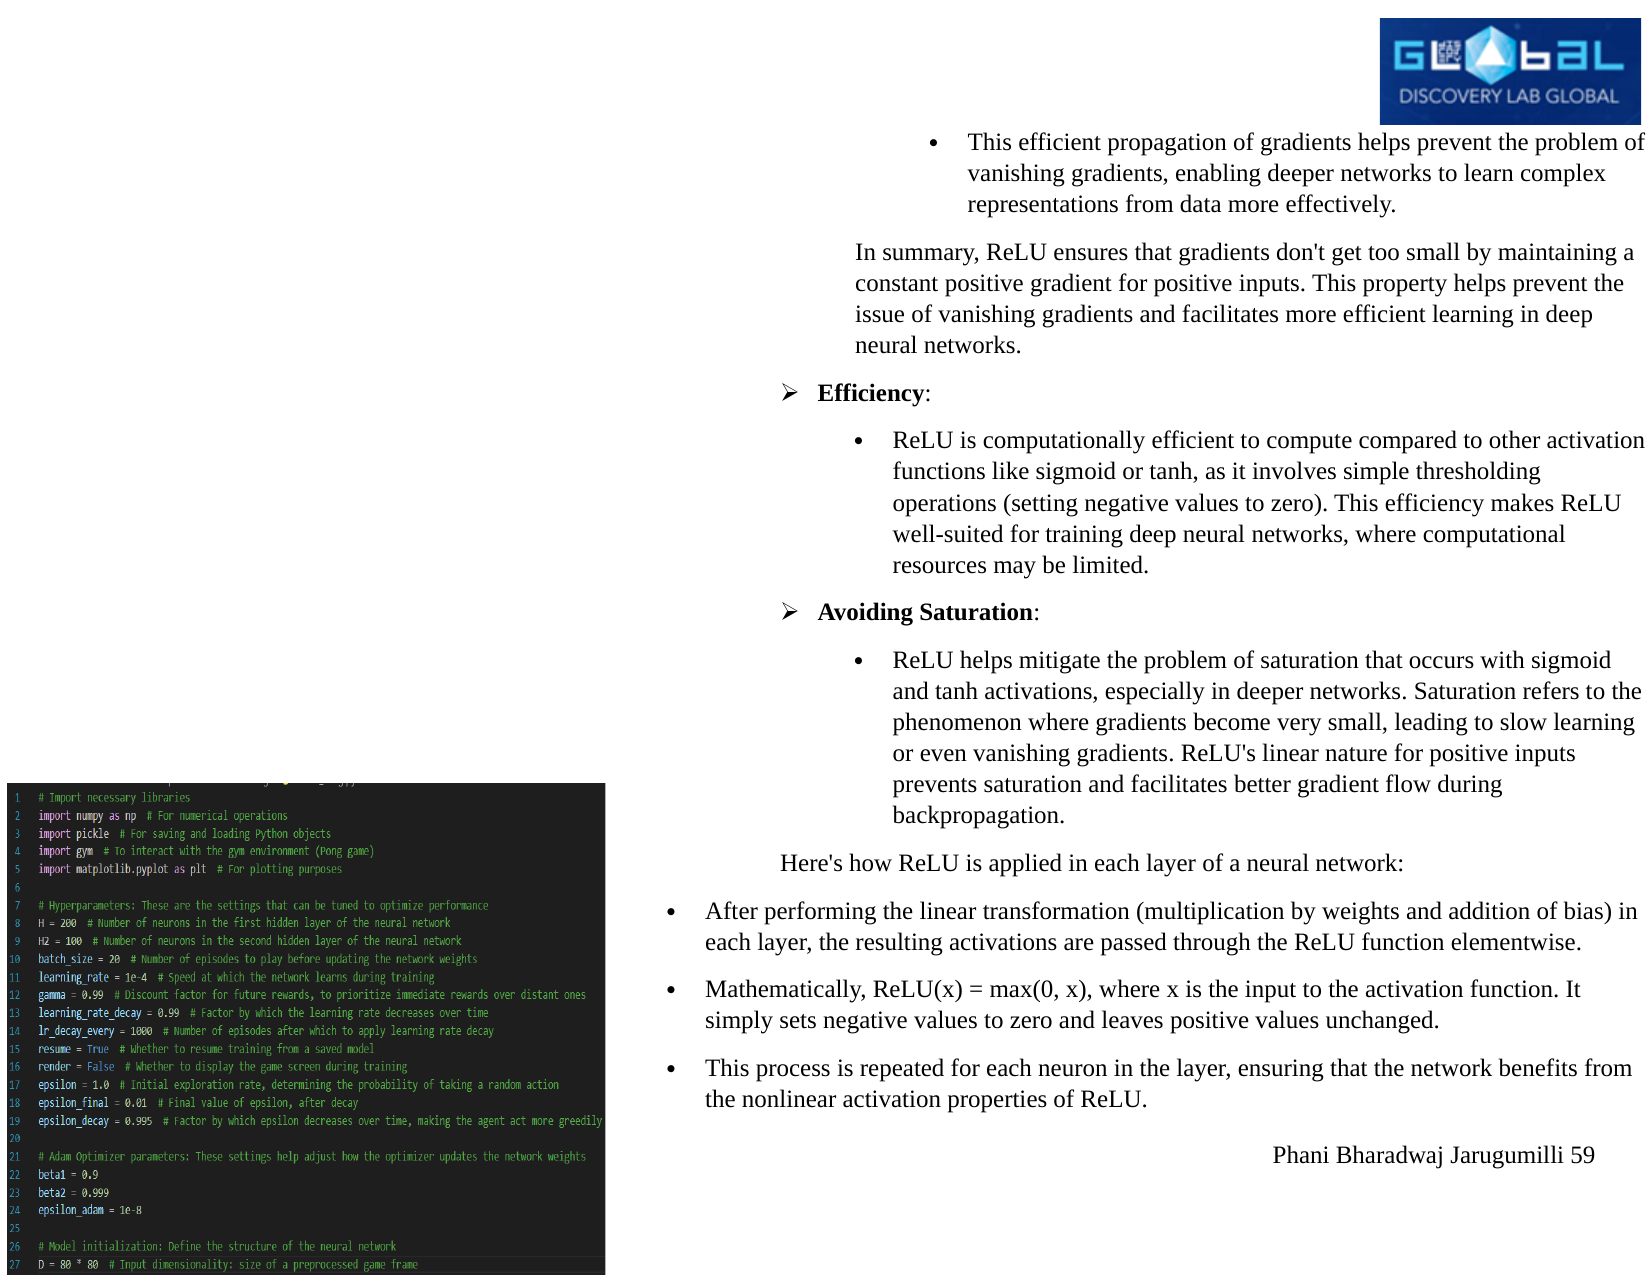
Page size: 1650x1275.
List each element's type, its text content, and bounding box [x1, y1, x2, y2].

list This efficient propagation of gradients helps prevent the problem of vanishing gradients, enabling deeper networks to learn complex representations from data more effectively. [930, 106, 1650, 218]
list ReLU is computationally efficient to compute compared to other activation functions like sigmoid or tanh, as it involves simple thresholding operations (setting negative values to zero). This efficiency makes ReLU well-suited for training deep neural networks, where computational resources may be limited. [855, 426, 1650, 578]
text In summary, ReLU ensures that gradients don't get too small by maintaining a constant positive gradient for positive inputs. This property helps prevent the issue of vanishing gradients and facilitates more efficient learning in deep neural networks. [855, 237, 1650, 359]
list This process is repeated for each neuron in the layer, ensuring that the network benefits from the nonlinear activation properties of ReLU. [667, 1053, 1650, 1113]
list Avoiding Saturation: [780, 597, 1650, 626]
picture [7, 783, 606, 1275]
list Efficiency: [780, 378, 1650, 407]
text Here's how ReLU is applied in each layer of a neural network: [780, 848, 1650, 877]
list After performing the linear transformation (multiplication by weights and addition of bias) in each layer, the resulting activations are passed through the ReLU function elementwise. [667, 896, 1650, 956]
picture [1379, 18, 1642, 106]
list ReLU helps mitigate the problem of saturation that occurs with sigmoid and tanh activations, especially in deeper networks. Saturation refers to the phenomenon where gradients become very small, leading to slow learning or even vanishing gradients. ReLU's linear nature for positive inputs prevents saturation and facilitates better gradient flow during backpropagation. [855, 645, 1650, 829]
list Mathematically, ReLU(x) = max(0, x), where x is the input to the activation function. It simply sets negative values to zero and leaves positive values unchanged. [667, 974, 1650, 1034]
